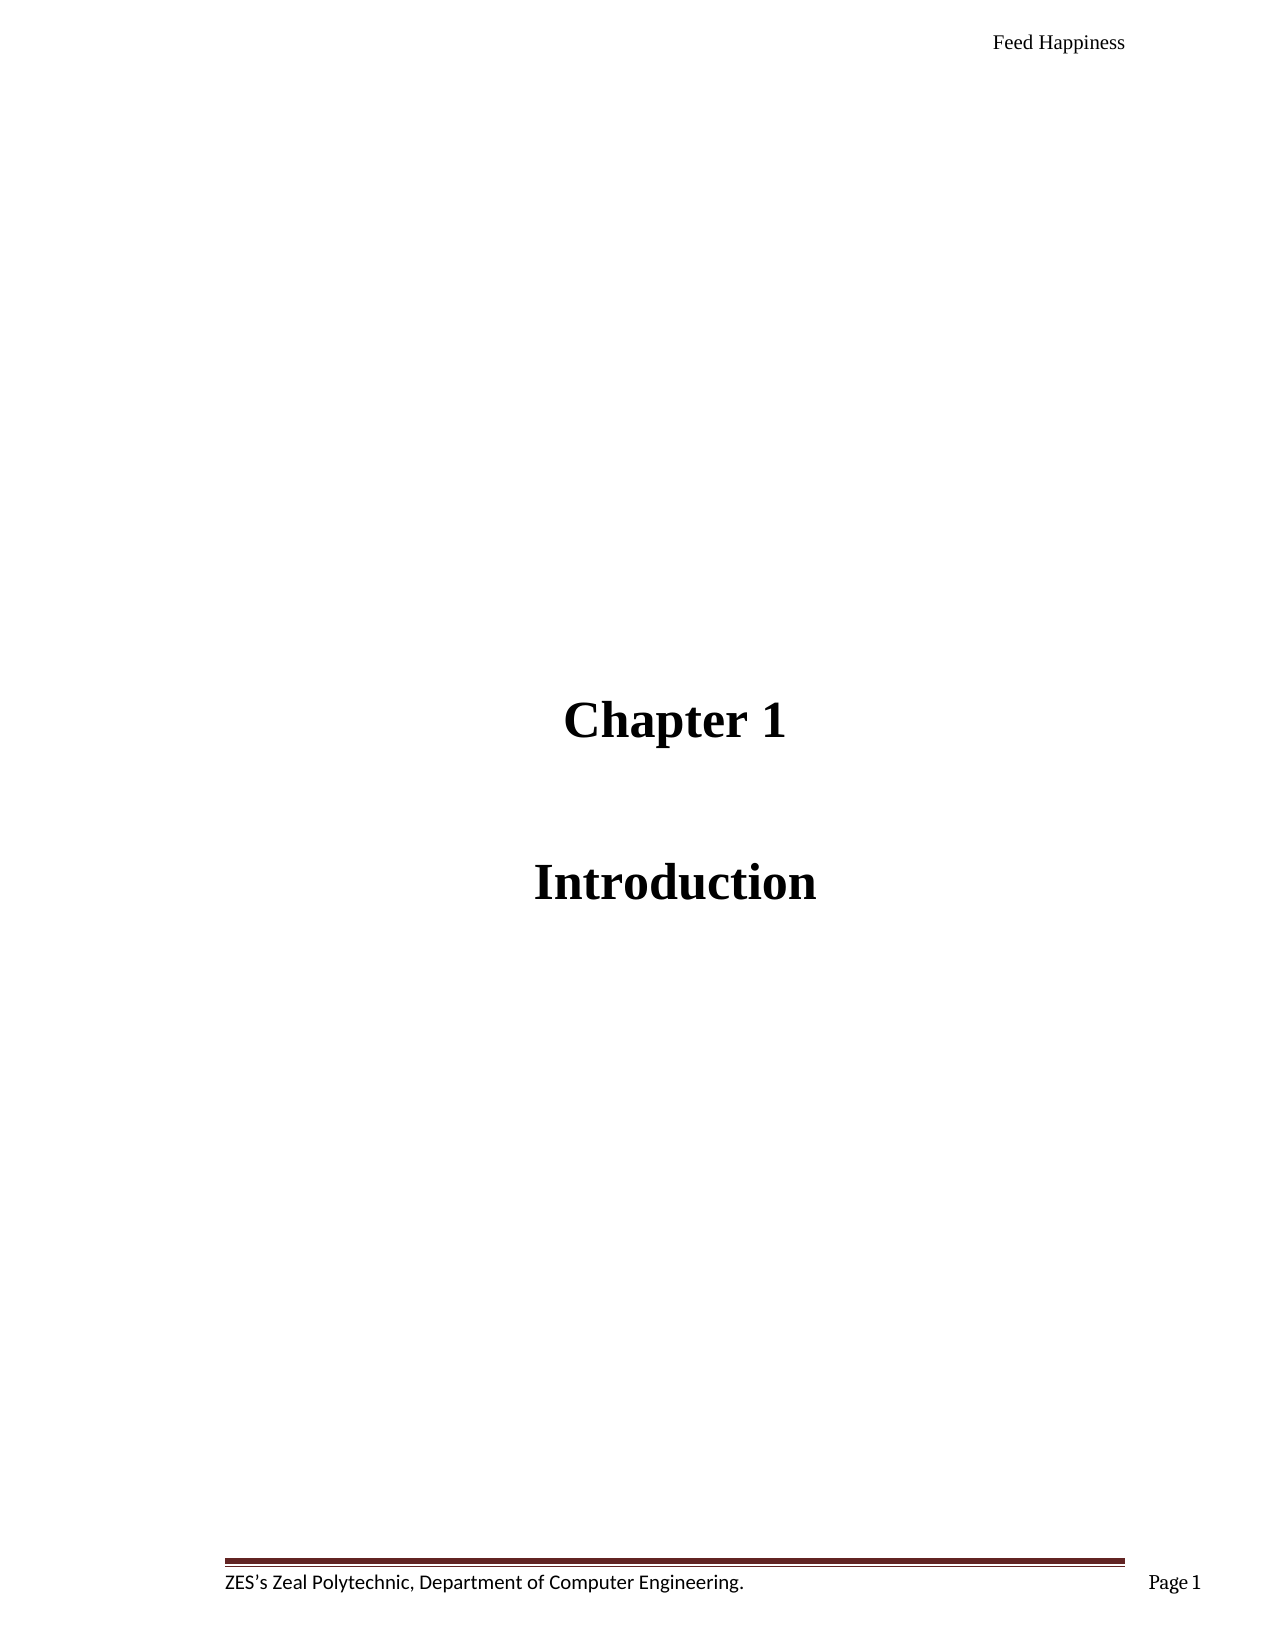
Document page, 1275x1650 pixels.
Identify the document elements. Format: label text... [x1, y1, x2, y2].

text Introduction [225, 851, 1125, 911]
text Chapter 1 [225, 689, 1125, 749]
